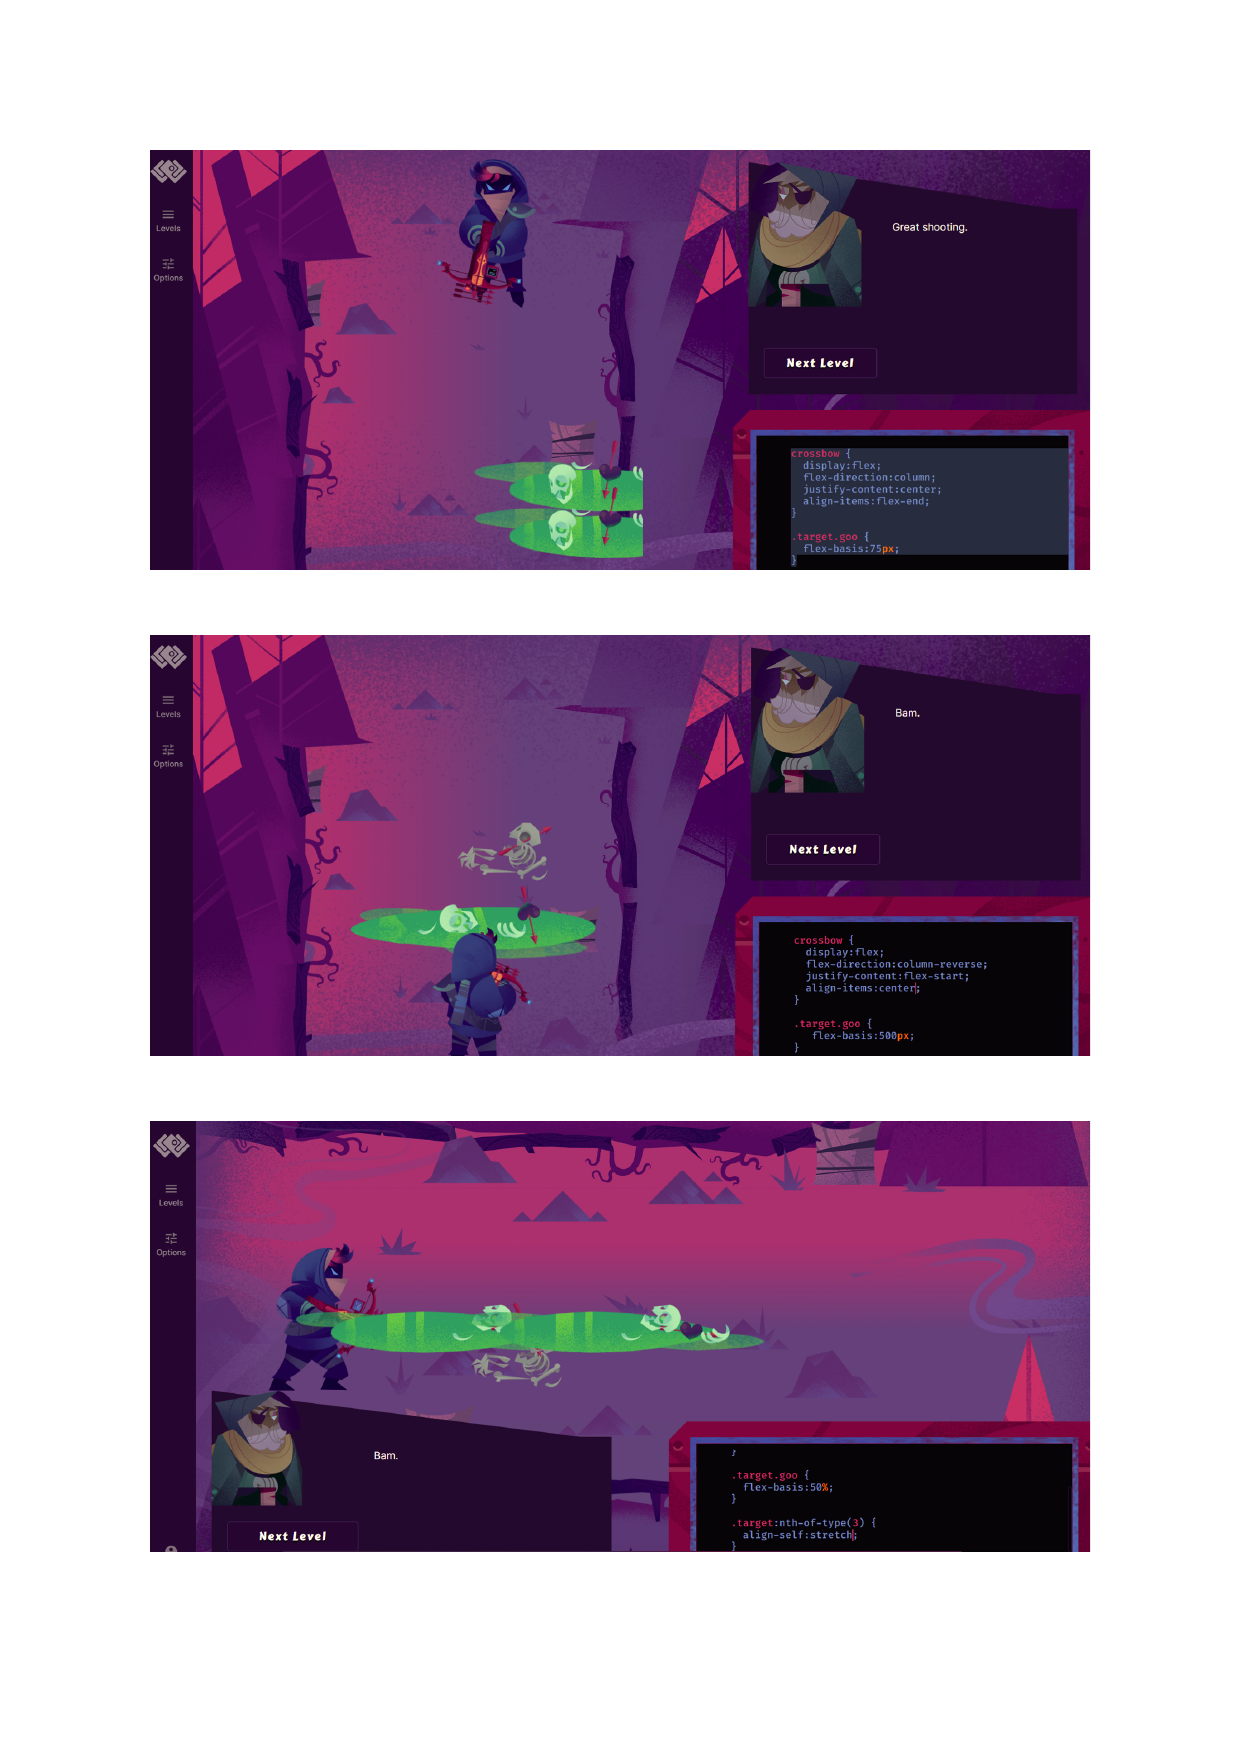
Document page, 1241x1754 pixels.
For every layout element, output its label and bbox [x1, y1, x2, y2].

picture [150, 635, 1091, 1056]
picture [150, 150, 1091, 570]
picture [150, 1121, 1091, 1552]
